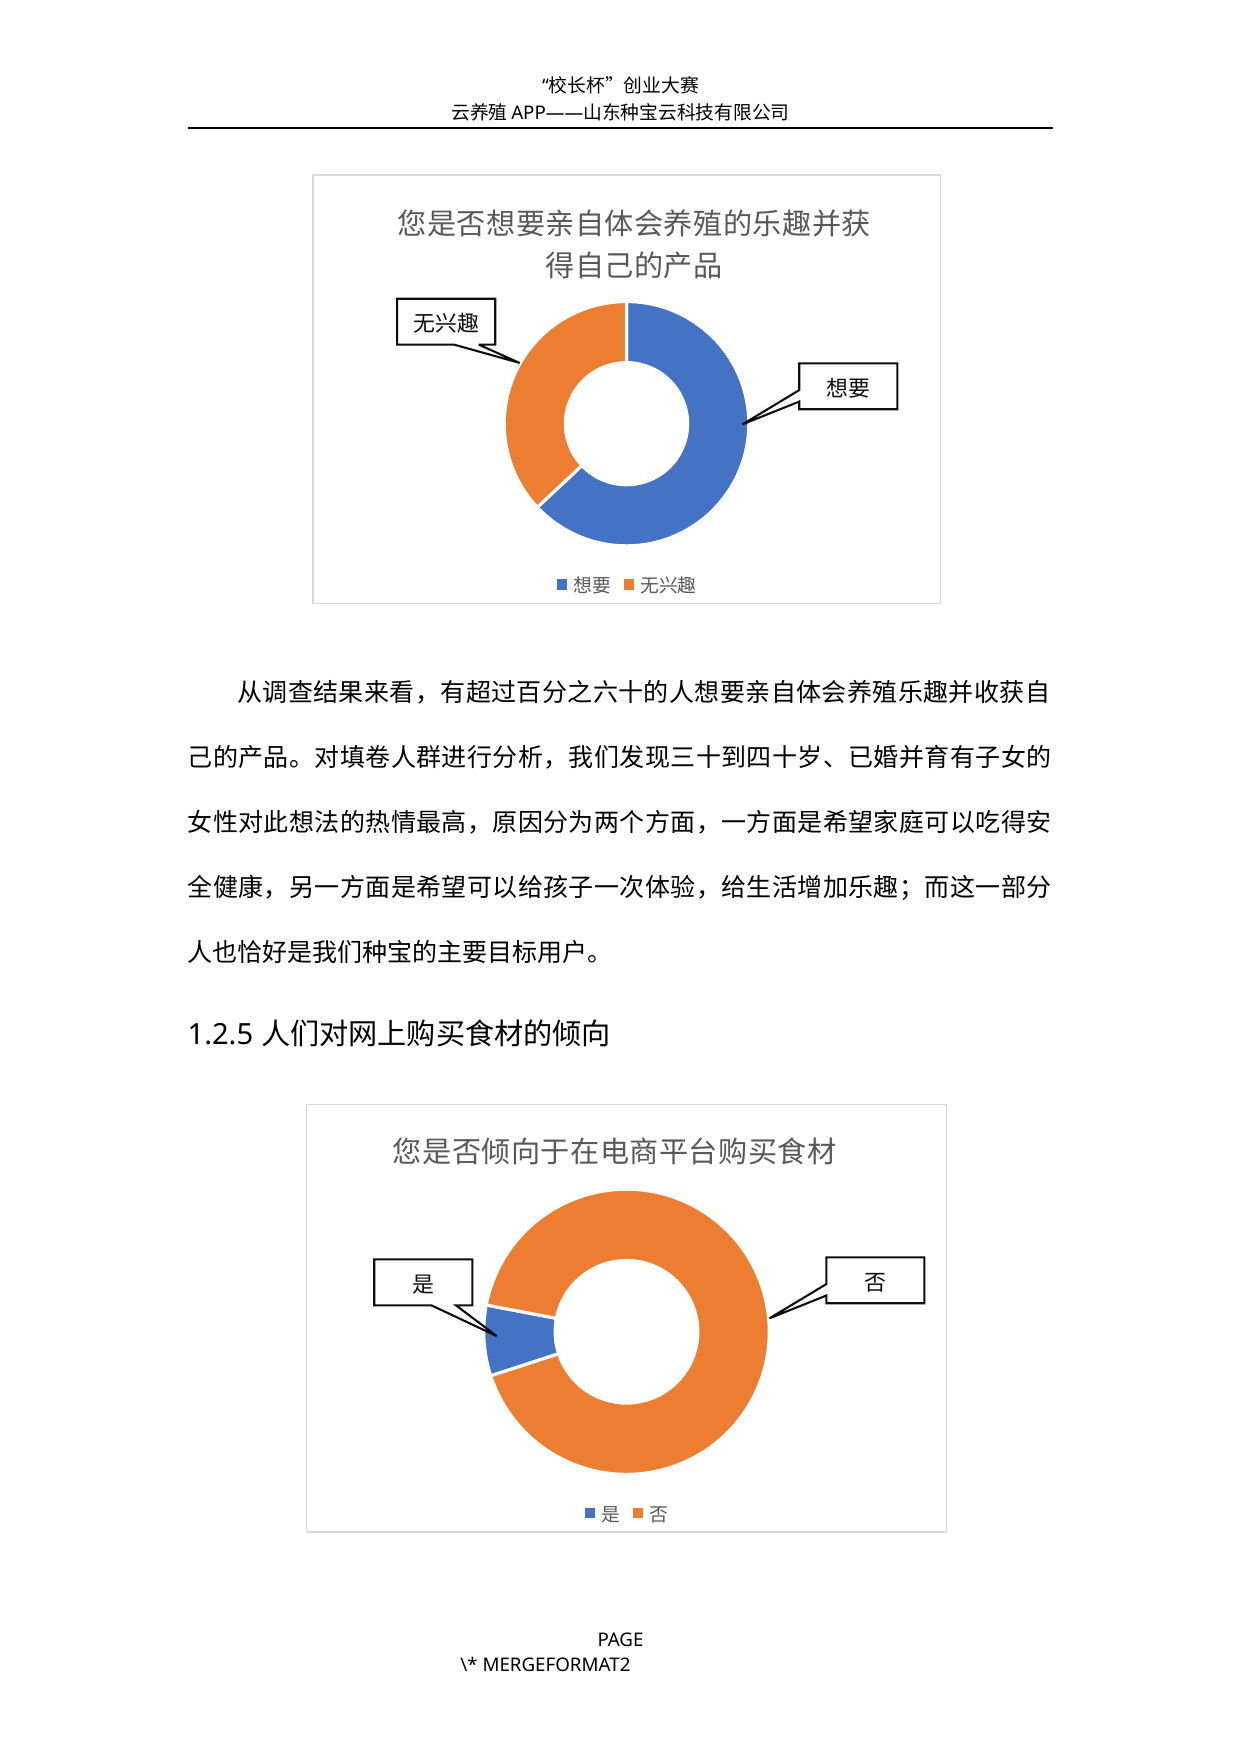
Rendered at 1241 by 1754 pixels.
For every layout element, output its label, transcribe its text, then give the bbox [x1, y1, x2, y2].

text 从调查结果来看，有超过百分之六十的人想要亲自体会养殖乐趣并收获自己的产品。对填卷人群进行分析，我们发现三十到四十岁、已婚并育有子女的女性对此想法的热情最高，原因分为两个方面，一方面是希望家庭可以吃得安全健康，另一方面是希望可以给孩子一次体验，给生活增加乐趣；而这一部分人也恰好是我们种宝的主要目标用户。 [187, 658, 1053, 983]
text 1.2.5 人们对网上购买食材的倾向 [187, 999, 1053, 1064]
